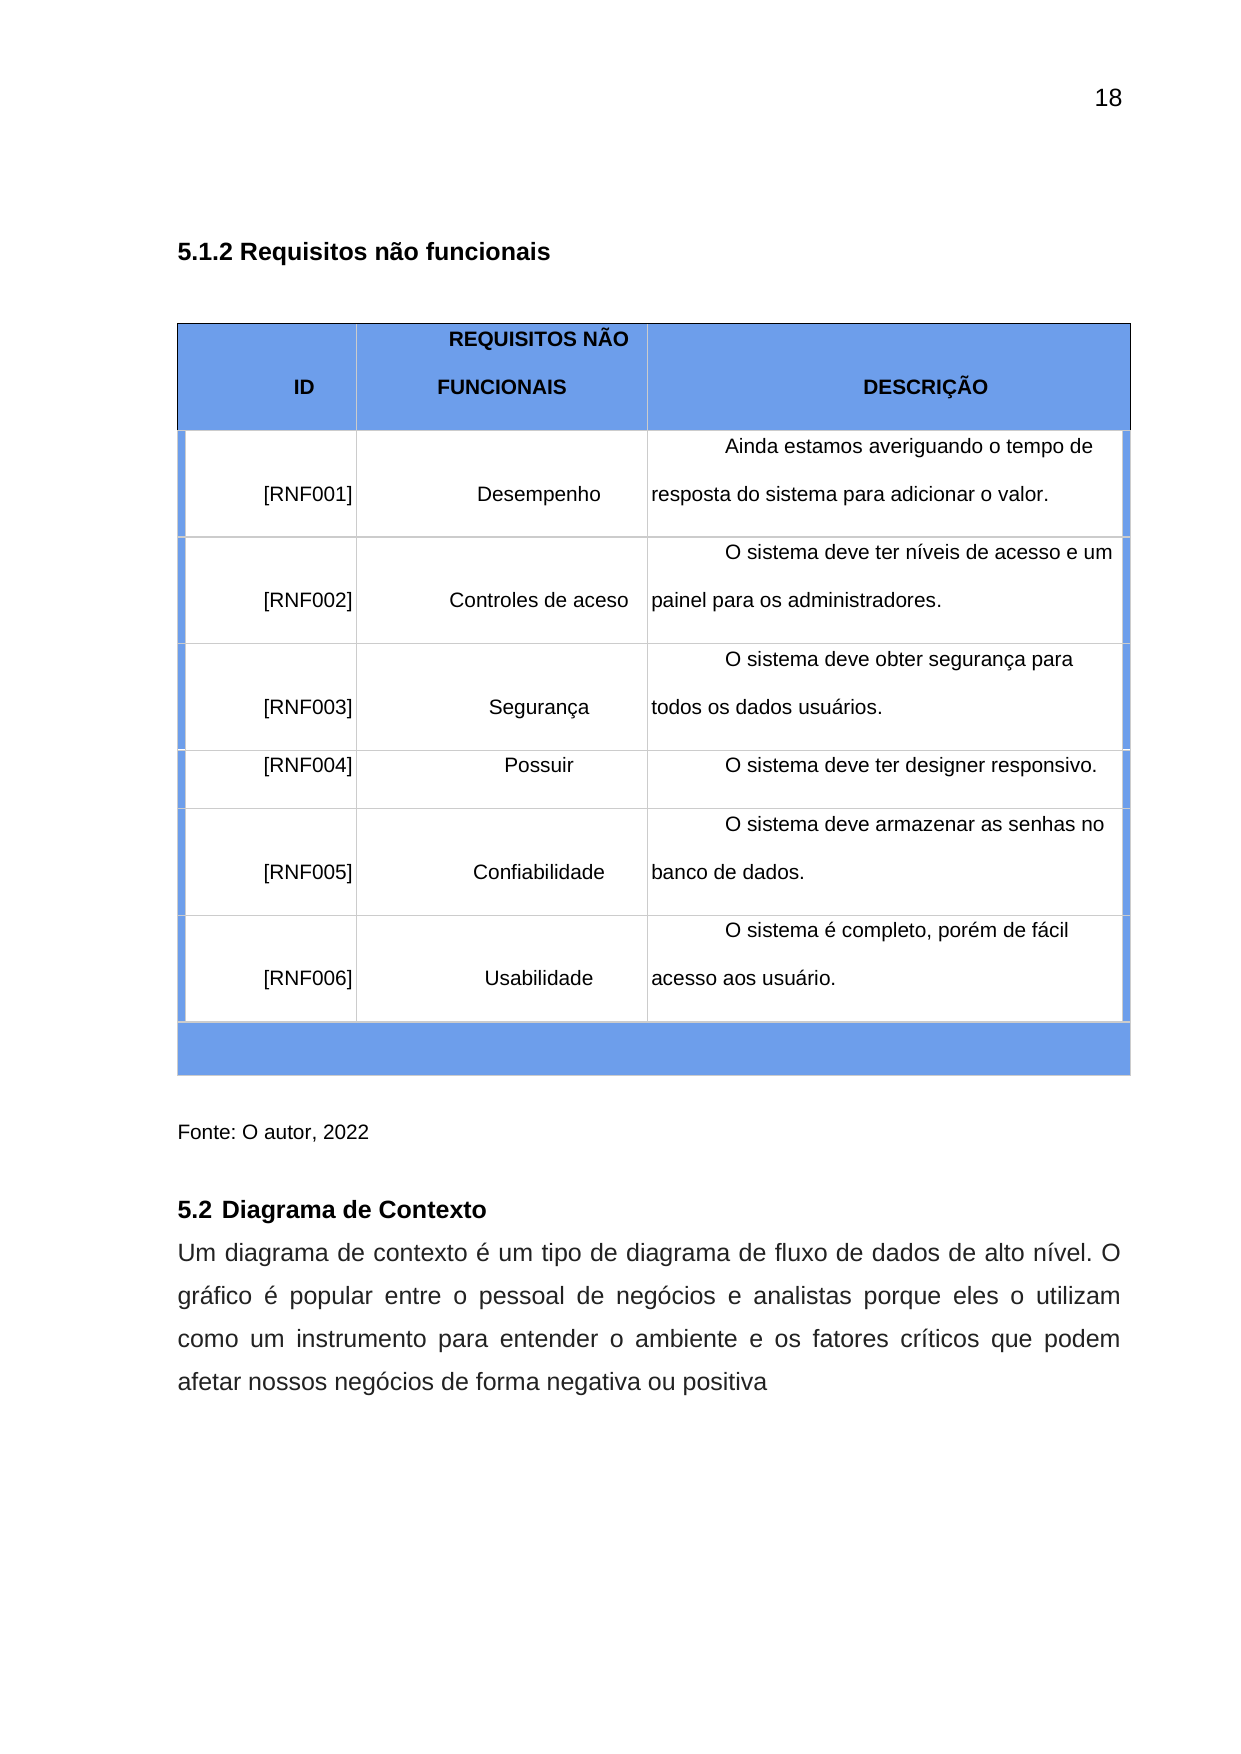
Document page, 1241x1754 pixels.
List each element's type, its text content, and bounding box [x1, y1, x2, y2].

table_cell O sistema deve obter segurança para todos os dados usuários. [648, 644, 1122, 749]
table_cell O sistema deve ter níveis de acesso e um painel para os administradores. [648, 538, 1122, 643]
table_cell [1123, 809, 1130, 915]
table_header DESCRIÇÃO [648, 324, 1130, 430]
table_cell [1123, 644, 1130, 749]
table_cell [178, 809, 185, 915]
text Fonte: O autor, 2022 [177, 1119, 1122, 1143]
table_cell Segurança [357, 644, 647, 749]
table_cell O sistema deve armazenar as senhas no banco de dados. [648, 809, 1122, 915]
table_cell [RNF004] [186, 751, 356, 808]
table_cell [1123, 538, 1130, 643]
table_header ID [178, 324, 356, 430]
table_cell [1123, 916, 1130, 1021]
table_header REQUISITOS NÃO FUNCIONAIS [357, 324, 647, 430]
table_cell [178, 538, 185, 643]
table_cell [178, 916, 185, 1021]
table_cell Confiabilidade [357, 809, 647, 915]
table_cell [RNF002] [186, 538, 356, 643]
table_cell Possuir [357, 751, 647, 808]
table_cell [1123, 751, 1130, 808]
subtitle 5.1.2 Requisitos não funcionais [177, 237, 1122, 266]
table_cell [178, 644, 185, 749]
table_cell Controles de aceso [357, 538, 647, 643]
table_cell O sistema é completo, porém de fácil acesso aos usuário. [648, 916, 1122, 1021]
table_cell O sistema deve ter designer responsivo. [648, 751, 1122, 808]
table_cell Desempenho [357, 431, 647, 536]
table_cell [178, 751, 185, 808]
table_cell Usabilidade [357, 916, 647, 1021]
text Um diagrama de contexto é um tipo de diagrama de fluxo de dados de alto nível. O gráfico é popular entre o pessoal de negócios e analistas porque eles o utilizam como um instrumento para entender o ambiente e os fatores críticos que podem afetar nossos negócios de forma negativa ou positiva [177, 1238, 1122, 1396]
table_cell Ainda estamos averiguando o tempo de resposta do sistema para adicionar o valor. [648, 431, 1122, 536]
subtitle Diagrama de Contexto [177, 1195, 1122, 1224]
table_cell [178, 431, 185, 536]
table_cell [178, 1023, 1130, 1075]
table_cell [RNF006] [186, 916, 356, 1021]
table_cell [1123, 431, 1130, 536]
table_cell [RNF001] [186, 431, 356, 536]
table_cell [RNF005] [186, 809, 356, 915]
table_cell [RNF003] [186, 644, 356, 749]
